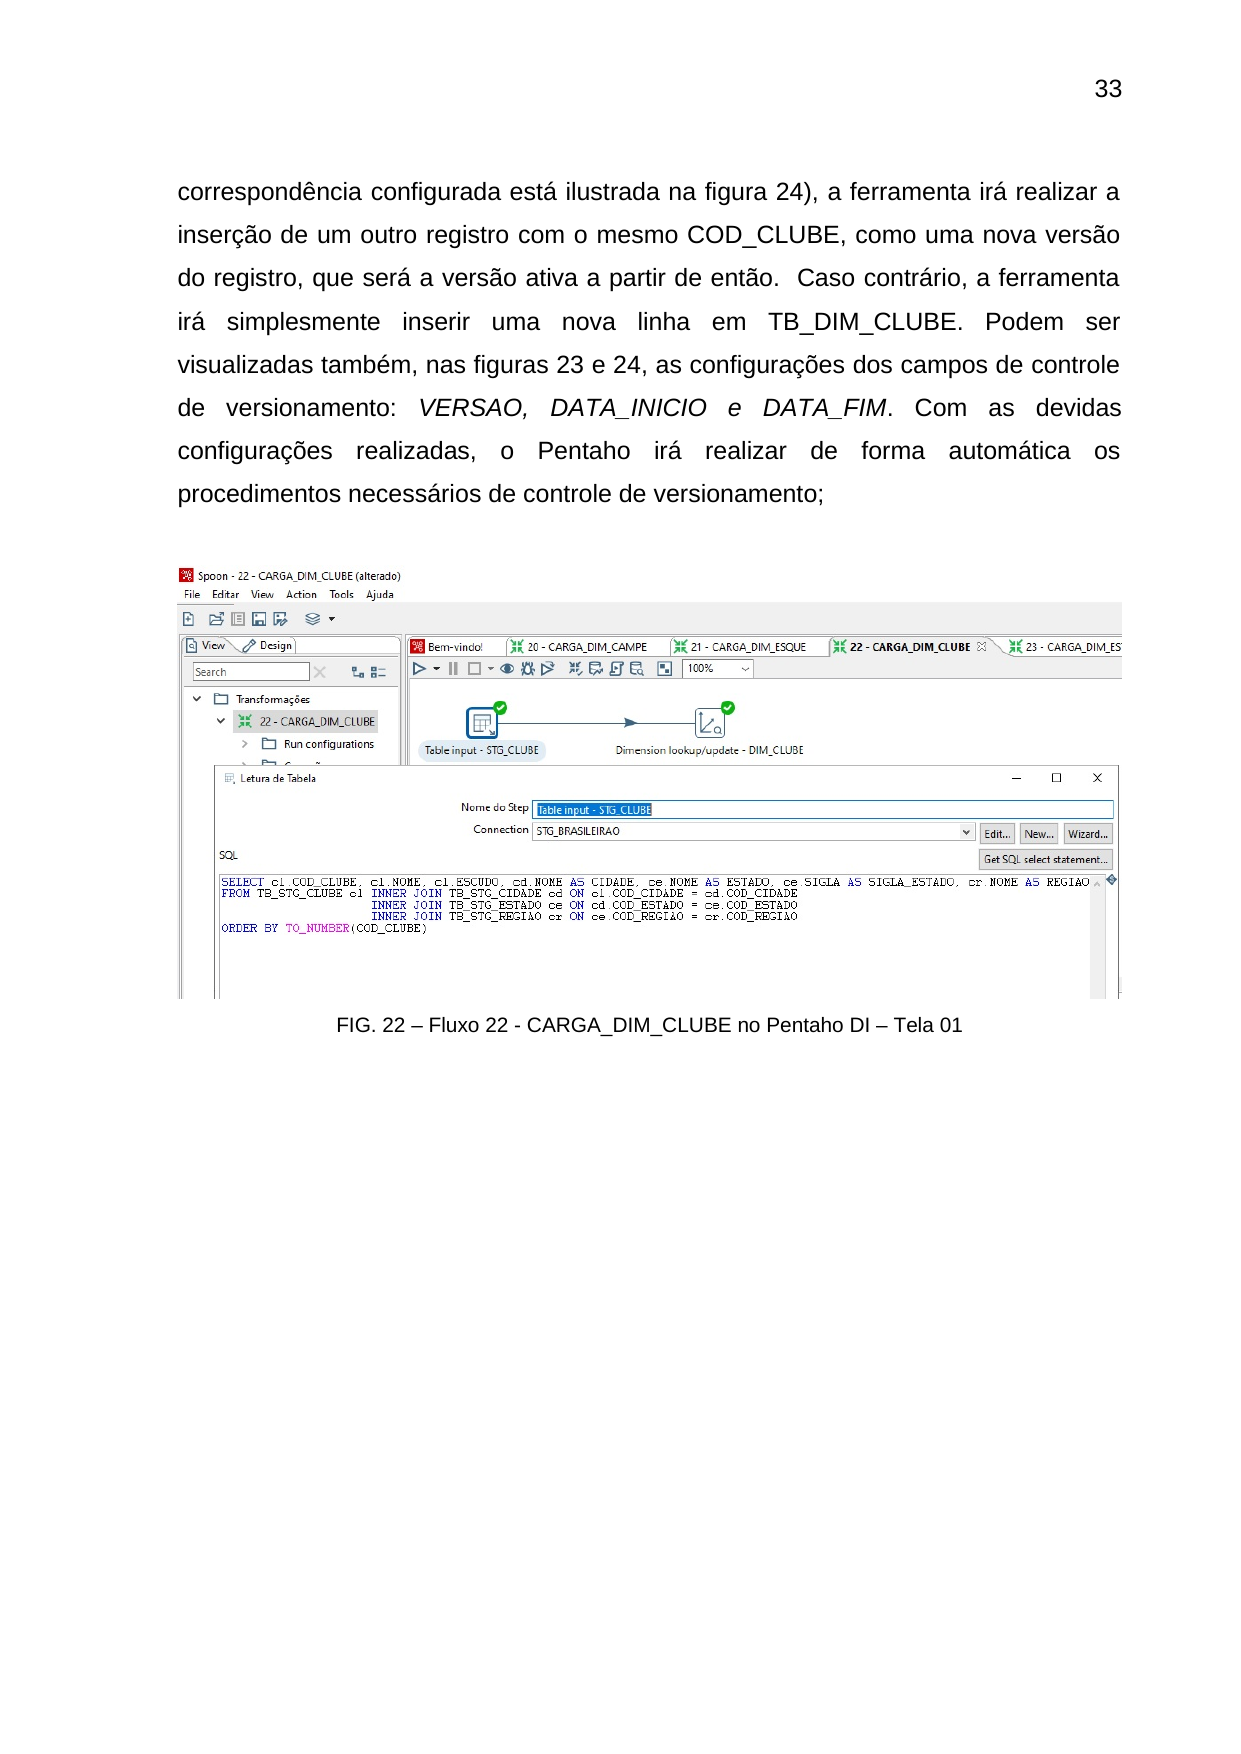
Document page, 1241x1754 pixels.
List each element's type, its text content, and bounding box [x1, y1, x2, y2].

picture [177, 565, 1122, 999]
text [177, 177, 1122, 508]
text FIG. 22 – Fluxo 22 - CARGA_DIM_CLUBE no Pentaho DI – Tela 01 [177, 1013, 1122, 1037]
